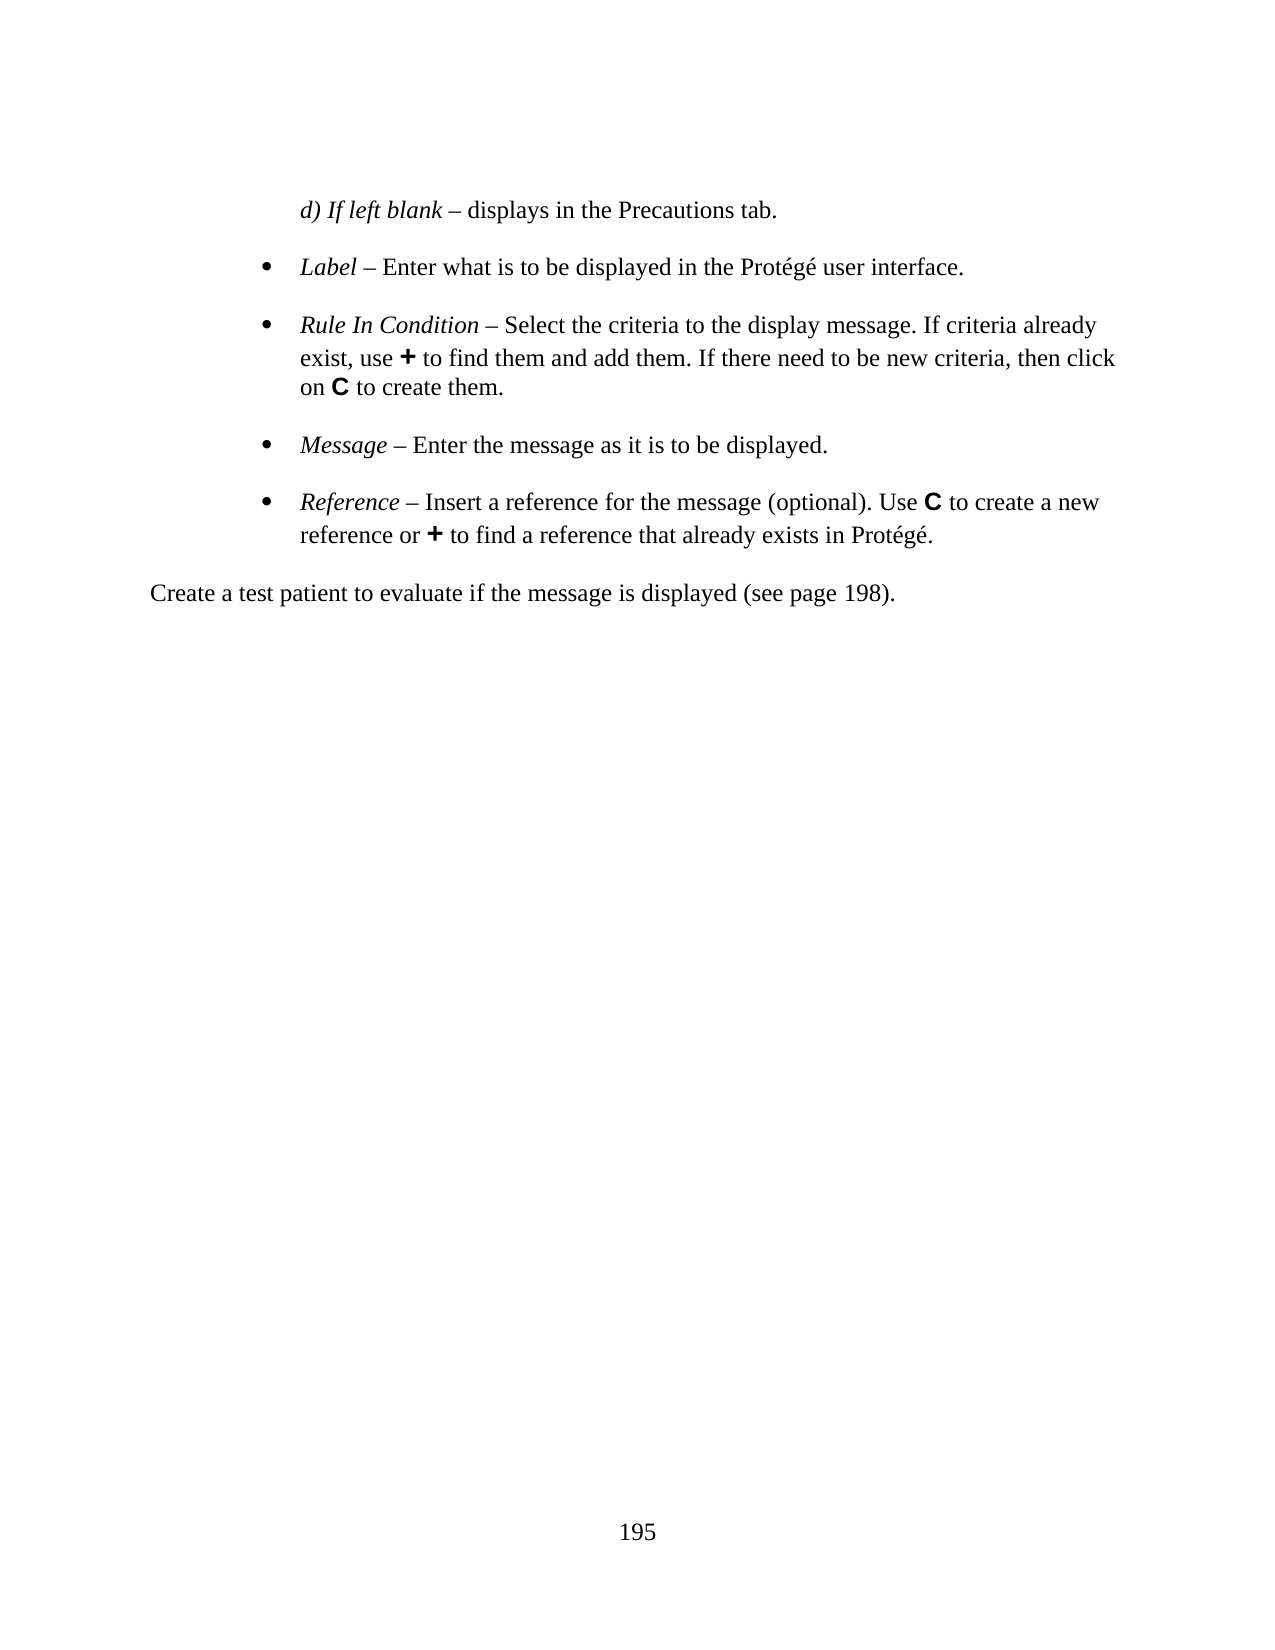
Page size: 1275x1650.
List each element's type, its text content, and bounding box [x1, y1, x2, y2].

list Message – Enter the message as it is to be displayed. [262, 430, 1125, 459]
list Label – Enter what is to be displayed in the Protégé user interface. [262, 252, 1125, 281]
list Rule In Condition – Select the criteria to the display message. If criteria already exist, use + to find them and add them. If there need to be new criteria, then click on C to create them. [262, 310, 1125, 401]
text Create a test patient to evaluate if the message is displayed (see page 201). [150, 578, 1125, 607]
list Reference – Insert a reference for the message (optional). Use C to create a new reference or + to find a reference that already exists in Protégé. [262, 487, 1125, 550]
text d) If left blank – displays in the Precautions tab. [225, 195, 1125, 224]
